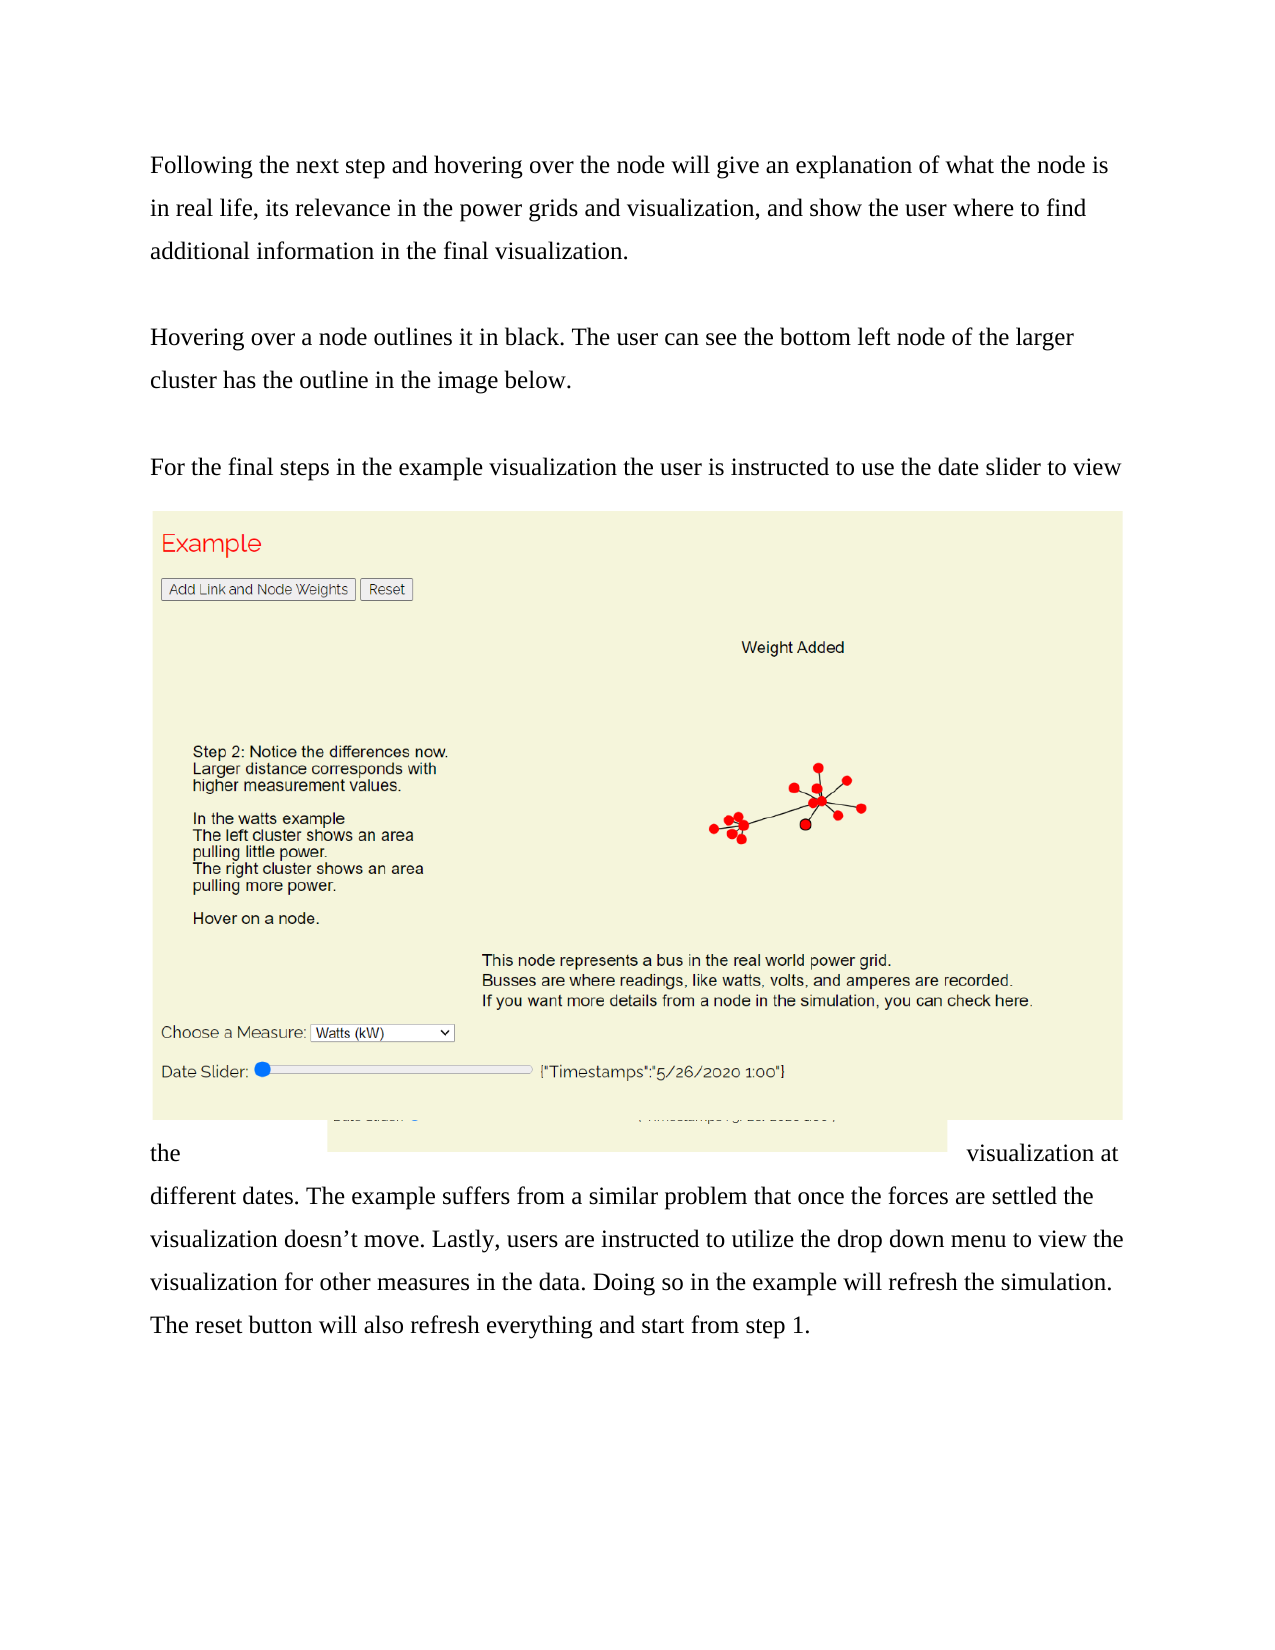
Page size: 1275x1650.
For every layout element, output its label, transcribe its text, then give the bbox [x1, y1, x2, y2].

text Hovering over a node outlines it in black. The user can see the bottom left node of the larger cluster has the outline in the image below. [150, 322, 1125, 394]
text Following the next step and hovering over the node will give an explanation of what the node is in real life, its relevance in the power grids and visualization, and show the user where to find additional information in the final visualization. [150, 150, 1125, 265]
picture [152, 511, 1123, 1152]
